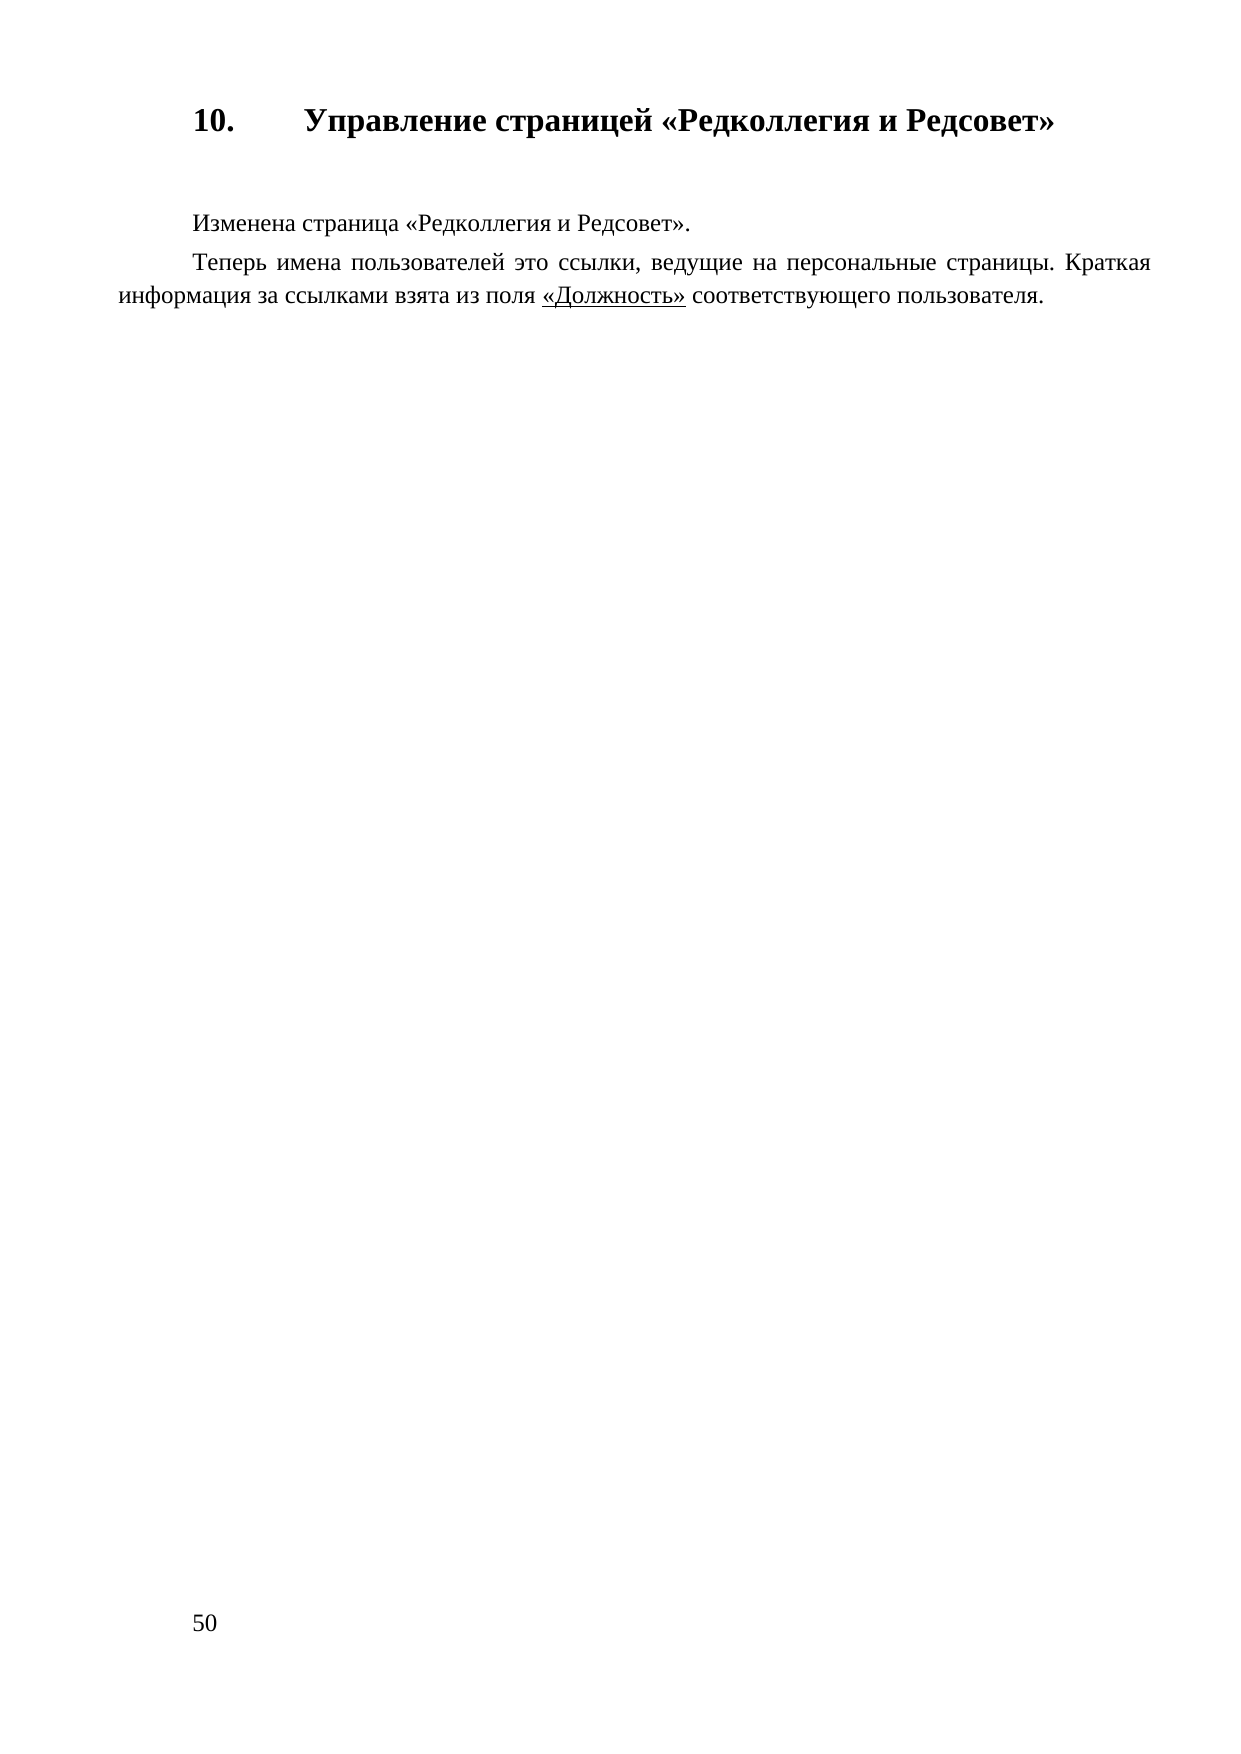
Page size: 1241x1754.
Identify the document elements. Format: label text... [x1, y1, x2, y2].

text Изменена страница «Редколлегия и Редсовет». [118, 208, 1152, 237]
text Управление страницей «Редколлегия и Редсовет» [96, 100, 1152, 138]
text Теперь имена пользователей это ссылки, ведущие на персональные страницы. Краткая информация за ссылками взята из поля «Должность» соответствующего пользователя. [118, 247, 1152, 309]
